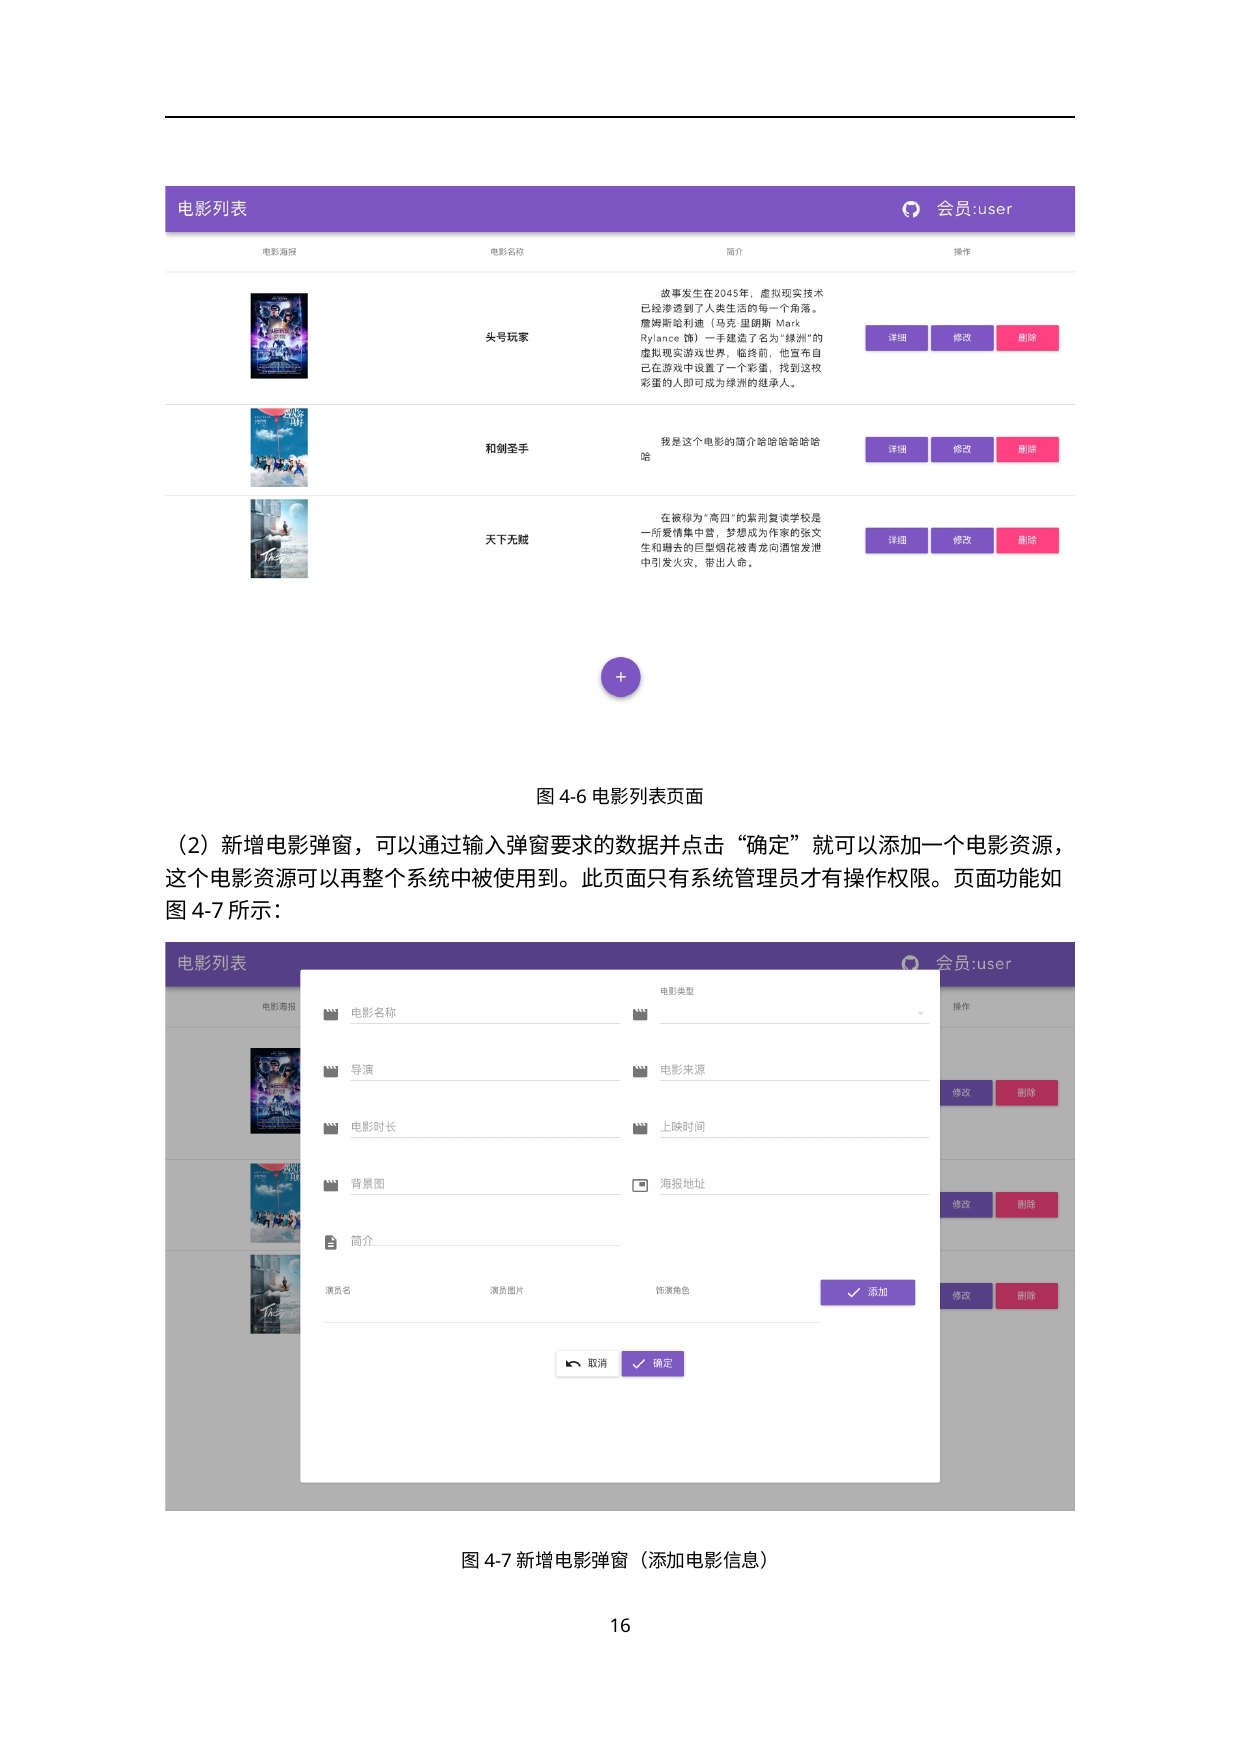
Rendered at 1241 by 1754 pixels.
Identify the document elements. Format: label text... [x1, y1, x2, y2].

picture [165, 942, 1075, 1511]
text 图 4-7 新增电影弹窗（添加电影信息） [165, 1543, 1075, 1576]
text （2）新增电影弹窗，可以通过输入弹窗要求的数据并点击“确定”就可以添加一个电影资源，这个电影资源可以再整个系统中被使用到。此页面只有系统管理员才有操作权限。页面功能如图4-7所示： [165, 828, 1075, 926]
picture [165, 186, 1076, 755]
text 图 4-6 电影列表页面 [165, 779, 1075, 812]
